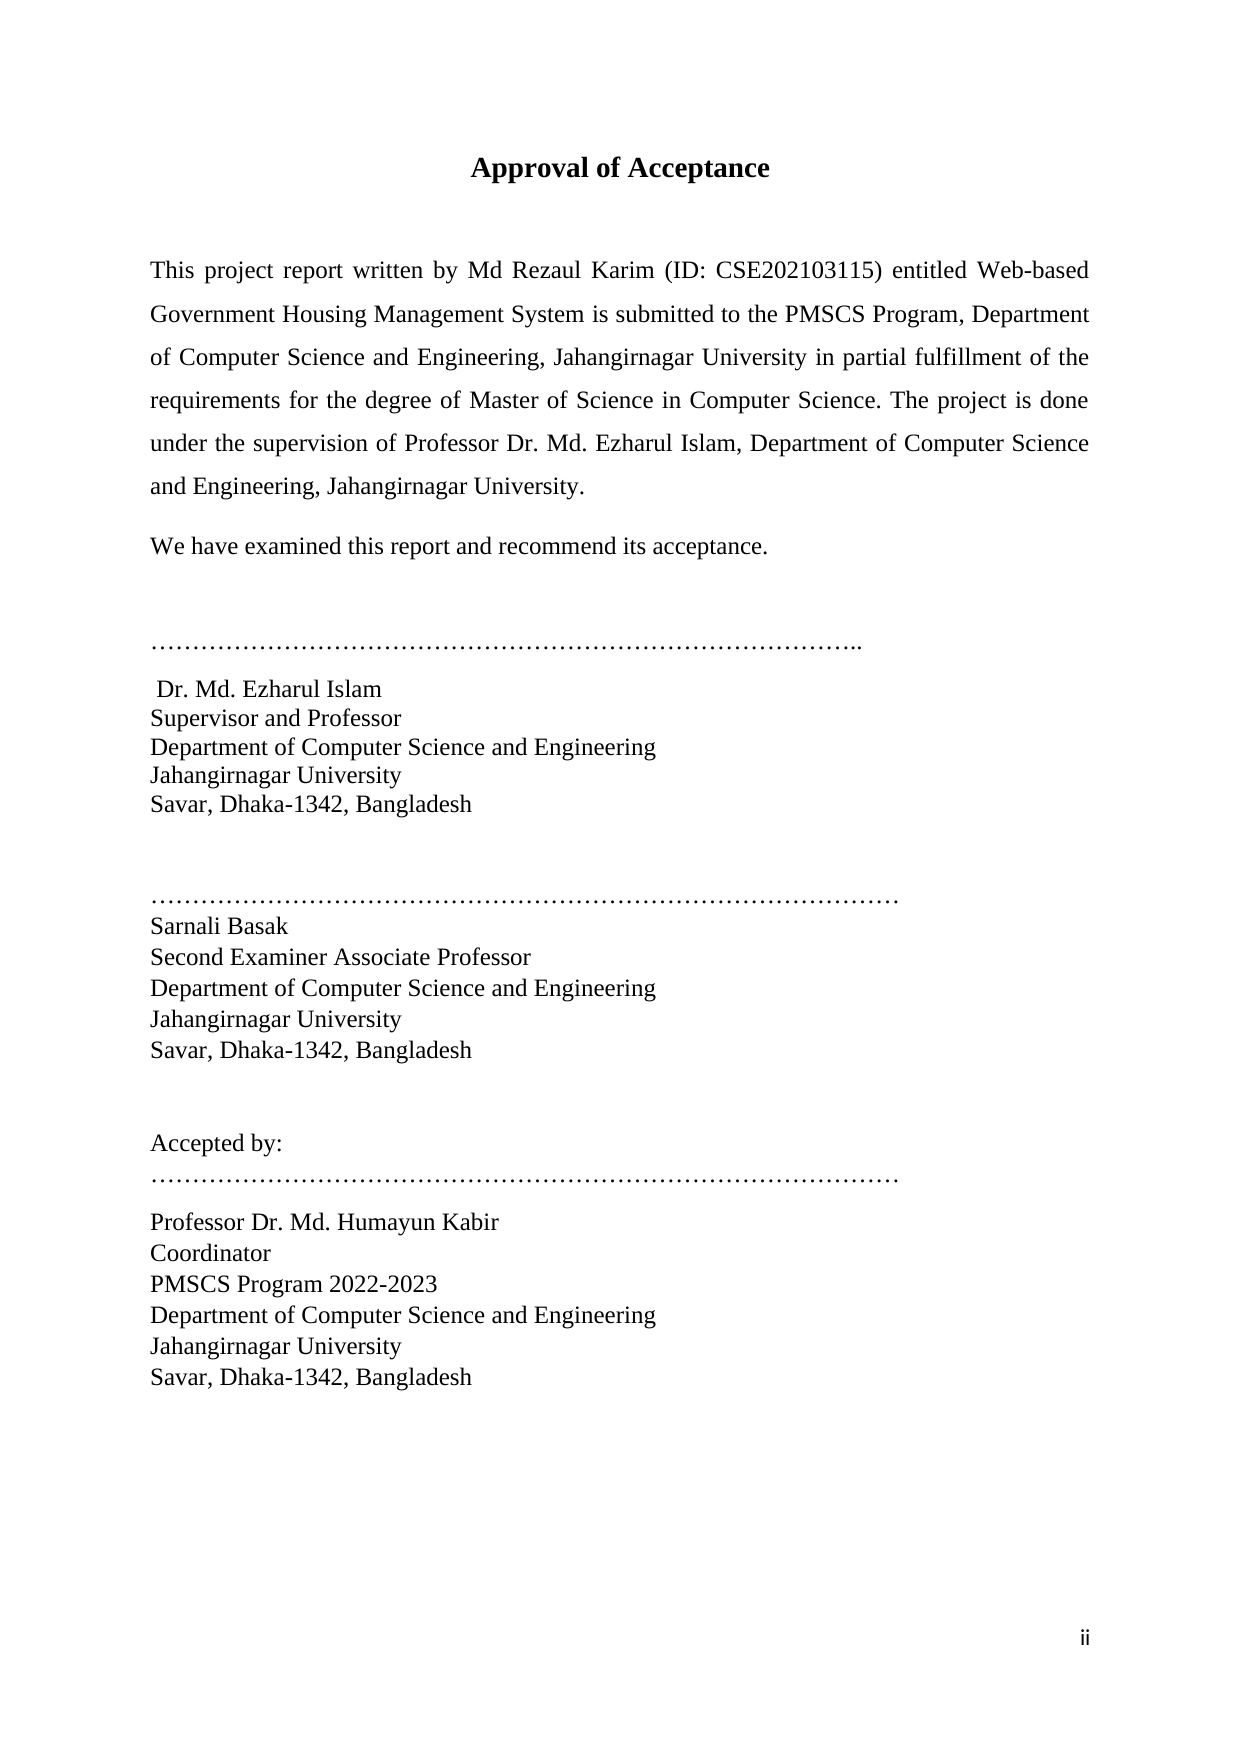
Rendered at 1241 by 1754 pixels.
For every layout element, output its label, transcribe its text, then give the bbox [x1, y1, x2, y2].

text ………………………………………………………………………….. [150, 626, 1090, 655]
text Coordinator [150, 1238, 1090, 1267]
text Department of Computer Science and Engineering [150, 732, 1090, 760]
text PMSCS Program 2022-2023 [150, 1269, 1090, 1298]
subtitle Professor Dr. Md. Humayun Kabir [150, 1207, 1090, 1236]
text ……………………………………………………………………………… [150, 880, 1090, 909]
text We have examined this report and recommend its acceptance. [150, 531, 1090, 560]
text ……………………………………………………………………………… [150, 1159, 1090, 1188]
text Accepted by: [150, 1128, 1090, 1157]
text Jahangirnagar University [150, 760, 1090, 789]
text This project report written by Md Rezaul Karim (ID: CSE202103115) entitled Web-based Government Housing Management System is submitted to the PMSCS Program, Department of Computer Science and Engineering, Jahangirnagar University in partial fulfillment of the requirements for the degree of Master of Science in Computer Science. The project is done under the supervision of Professor Dr. Md. Ezharul Islam, Department of Computer Science and Engineering, Jahangirnagar University. [150, 256, 1090, 500]
text Approval of Acceptance [150, 150, 1090, 183]
text Second Examiner Associate Professor [150, 942, 1090, 971]
subtitle Savar, Dhaka-1342, Bangladesh [150, 1362, 1090, 1391]
text Dr. Md. Ezharul Islam [150, 674, 1090, 703]
text Supervisor and Professor [150, 703, 1090, 732]
text Department of Computer Science and Engineering [150, 1300, 1090, 1329]
text Jahangirnagar University [150, 1004, 1090, 1033]
text Savar, Dhaka-1342, Bangladesh [150, 1035, 1090, 1064]
text Department of Computer Science and Engineering [150, 973, 1090, 1002]
text Savar, Dhaka-1342, Bangladesh [150, 789, 1090, 818]
text Sarnali Basak [150, 911, 1090, 940]
text Jahangirnagar University [150, 1331, 1090, 1360]
